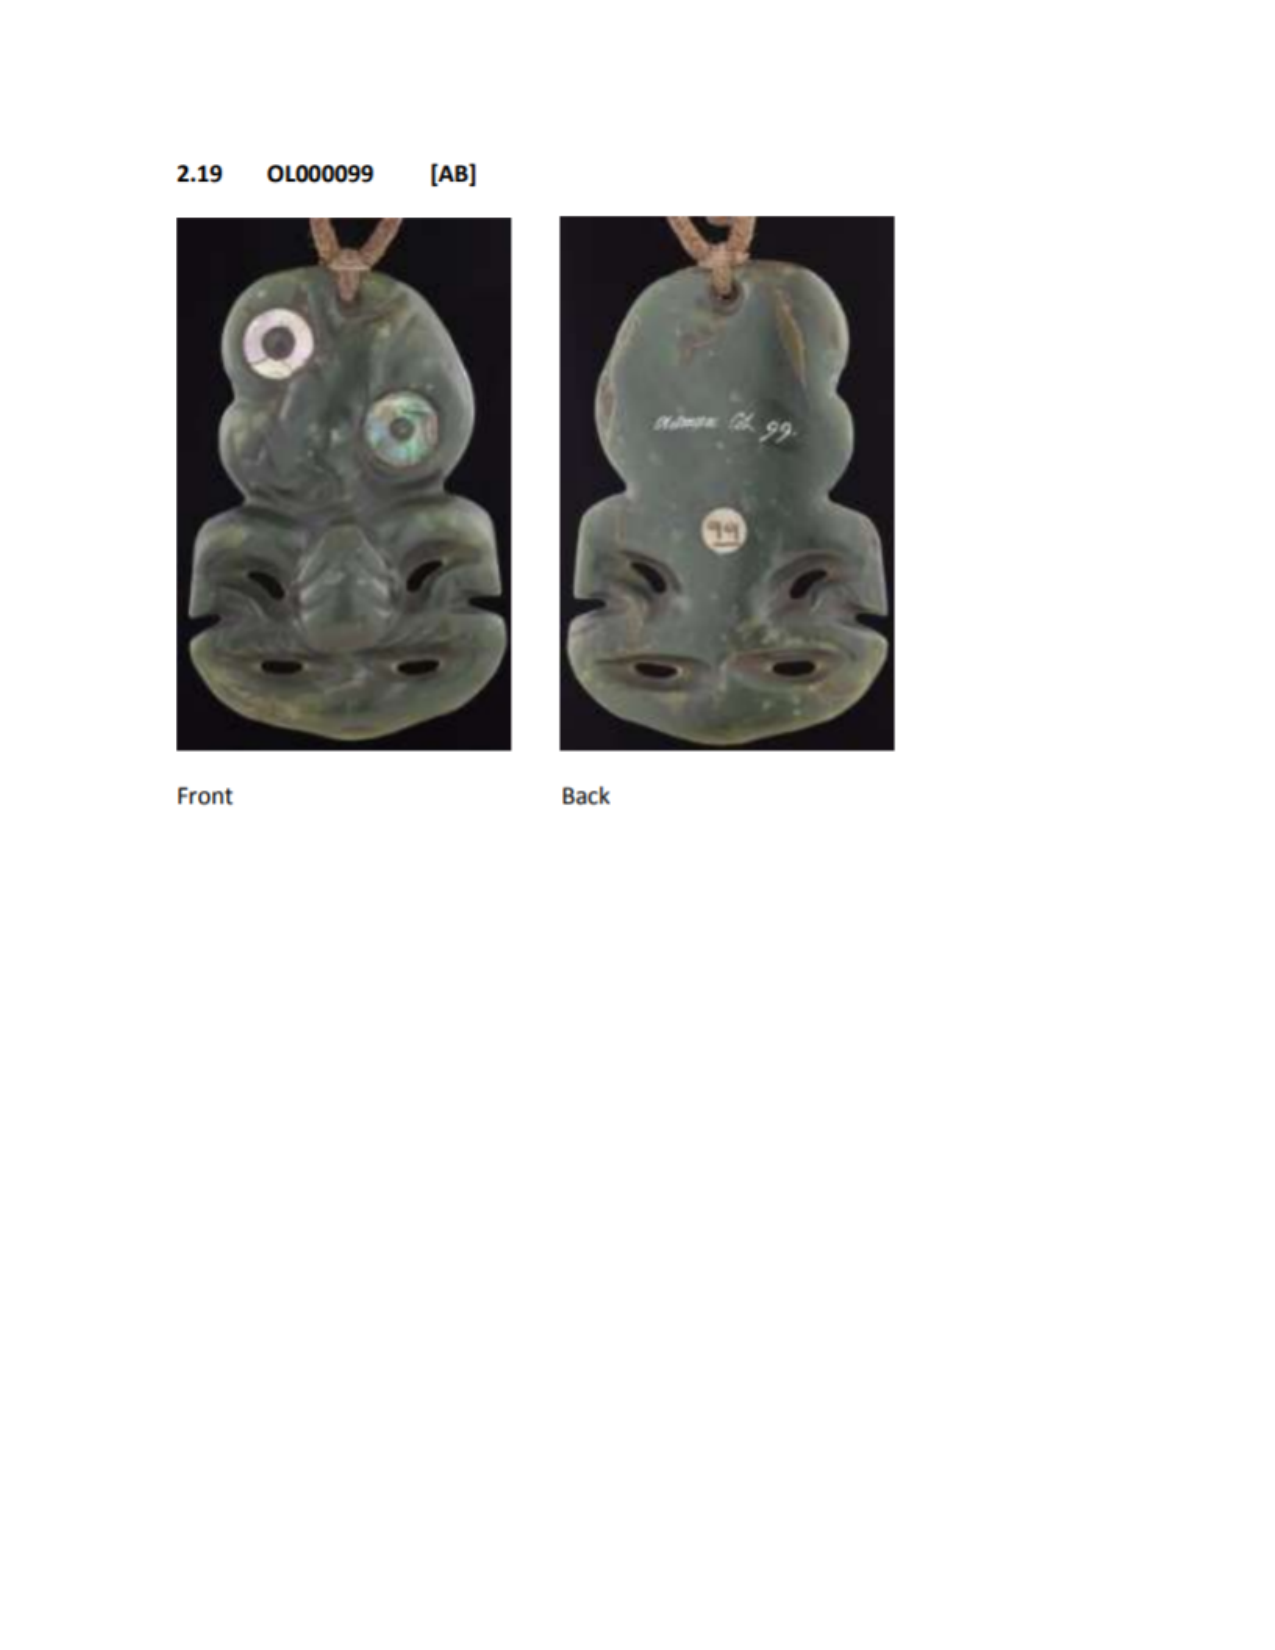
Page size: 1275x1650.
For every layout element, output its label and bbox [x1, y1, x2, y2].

picture [150, 150, 911, 827]
